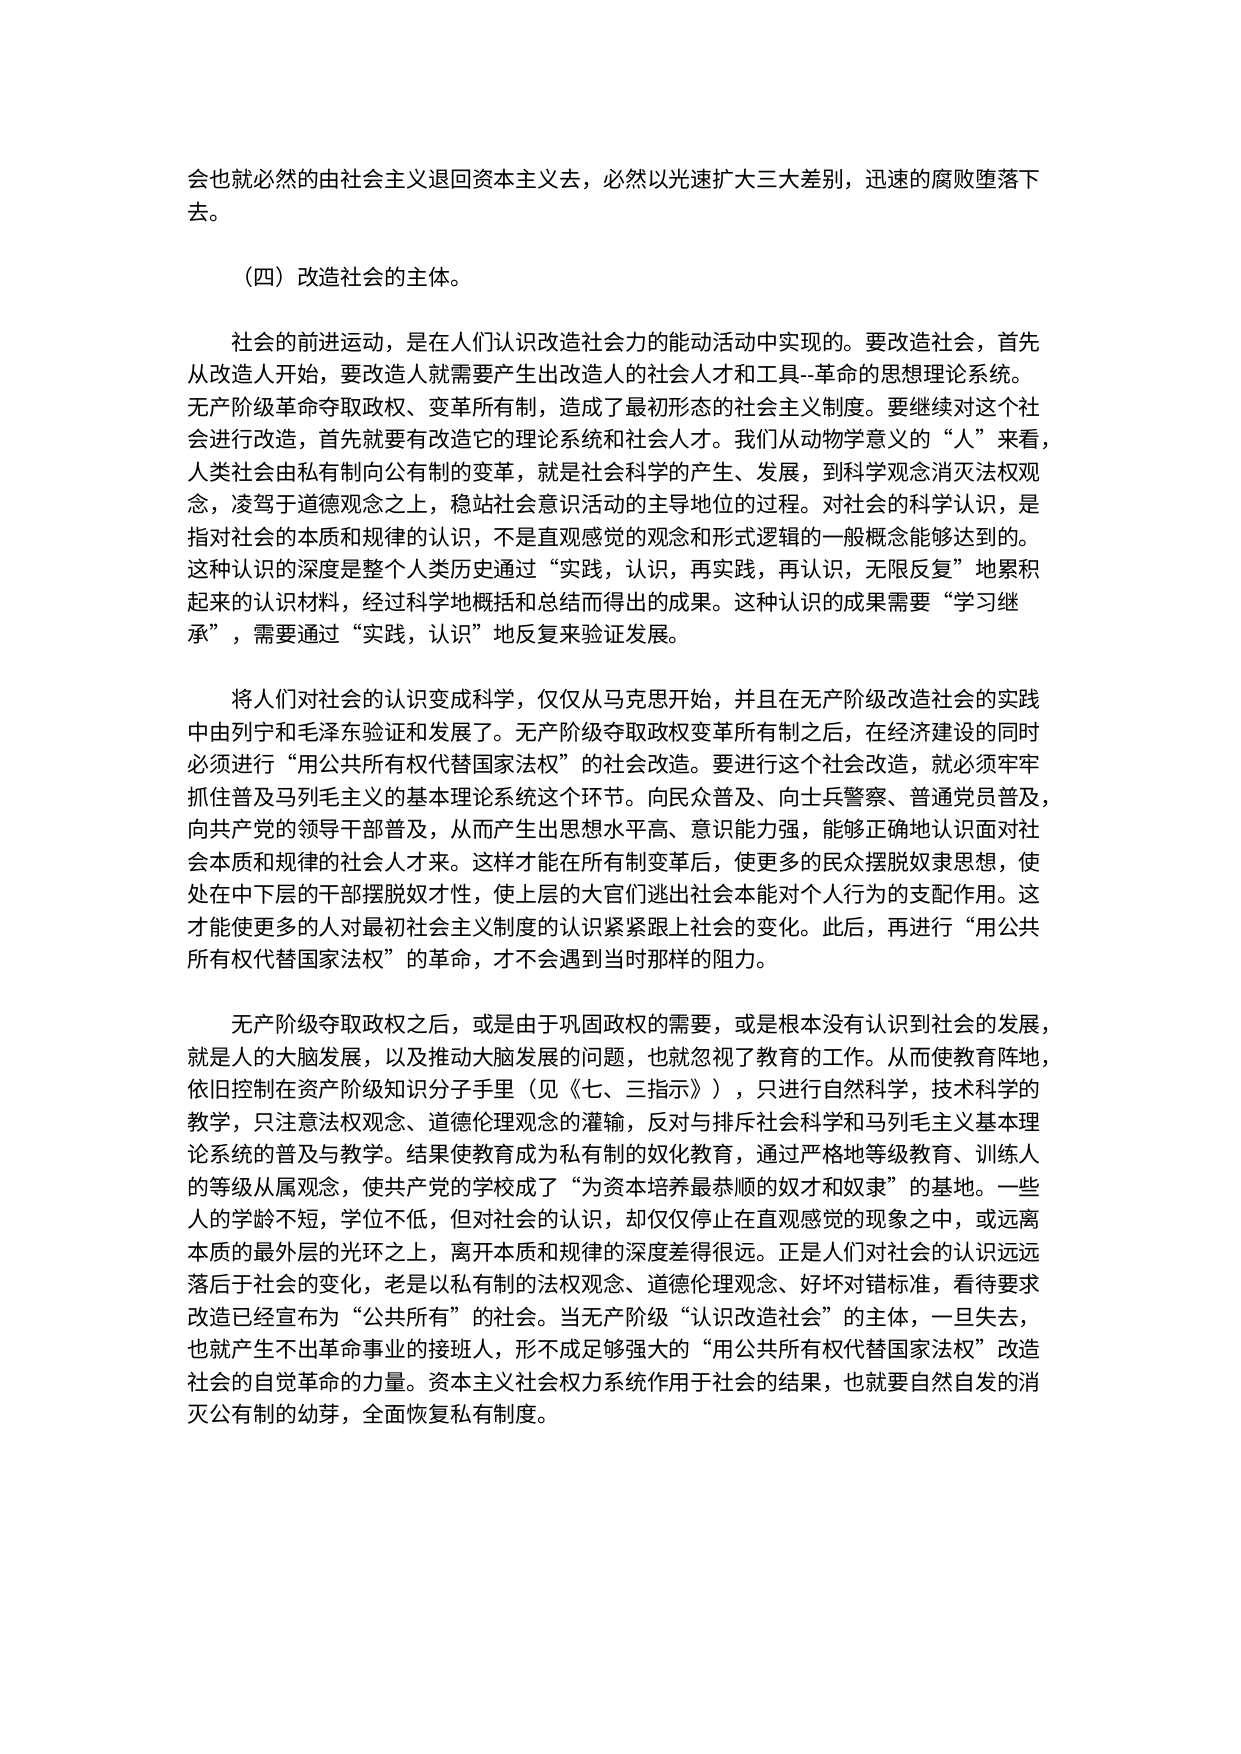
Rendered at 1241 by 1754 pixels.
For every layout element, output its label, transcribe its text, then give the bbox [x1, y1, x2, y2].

text 社会的前进运动，是在人们认识改造社会力的能动活动中实现的。要改造社会，首先从改造人开始，要改造人就需要产生出改造人的社会人才和工具--革命的思想理论系统。无产阶级革命夺取政权、变革所有制，造成了最初形态的社会主义制度。要继续对这个社会进行改造，首先就要有改造它的理论系统和社会人才。我们从动物学意义的“人”来看，人类社会由私有制向公有制的变革，就是社会科学的产生、发展，到科学观念消灭法权观念，凌驾于道德观念之上，稳站社会意识活动的主导地位的过程。对社会的科学认识，是指对社会的本质和规律的认识，不是直观感觉的观念和形式逻辑的一般概念能够达到的。这种认识的深度是整个人类历史通过“实践，认识，再实践，再认识，无限反复”地累积起来的认识材料，经过科学地概括和总结而得出的成果。这种认识的成果需要“学习继承”，需要通过“实践，认识”地反复来验证发展。 [187, 324, 1053, 649]
text （四）改造社会的主体。 [187, 259, 1053, 292]
text 将人们对社会的认识变成科学，仅仅从马克思开始，并且在无产阶级改造社会的实践中由列宁和毛泽东验证和发展了。无产阶级夺取政权变革所有制之后，在经济建设的同时必须进行“用公共所有权代替国家法权”的社会改造。要进行这个社会改造，就必须牢牢抓住普及马列毛主义的基本理论系统这个环节。向民众普及、向士兵警察、普通党员普及，向共产党的领导干部普及，从而产生出思想水平高、意识能力强，能够正确地认识面对社会本质和规律的社会人才来。这样才能在所有制变革后，使更多的民众摆脱奴隶思想，使处在中下层的干部摆脱奴才性，使上层的大官们逃出社会本能对个人行为的支配作用。这才能使更多的人对最初社会主义制度的认识紧紧跟上社会的变化。此后，再进行“用公共所有权代替国家法权”的革命，才不会遇到当时那样的阻力。 [187, 682, 1053, 974]
text 无产阶级夺取政权之后，或是由于巩固政权的需要，或是根本没有认识到社会的发展，就是人的大脑发展，以及推动大脑发展的问题，也就忽视了教育的工作。从而使教育阵地，依旧控制在资产阶级知识分子手里（见《七、三指示》），只进行自然科学，技术科学的教学，只注意法权观念、道德伦理观念的灌输，反对与排斥社会科学和马列毛主义基本理论系统的普及与教学。结果使教育成为私有制的奴化教育，通过严格地等级教育、训练人的等级从属观念，使共产党的学校成了“为资本培养最恭顺的奴才和奴隶”的基地。一些人的学龄不短，学位不低，但对社会的认识，却仅仅停止在直观感觉的现象之中，或远离本质的最外层的光环之上，离开本质和规律的深度差得很远。正是人们对社会的认识远远落后于社会的变化，老是以私有制的法权观念、道德伦理观念、好坏对错标准，看待要求改造已经宣布为“公共所有”的社会。当无产阶级“认识改造社会”的主体，一旦失去，也就产生不出革命事业的接班人，形不成足够强大的“用公共所有权代替国家法权”改造社会的自觉革命的力量。资本主义社会权力系统作用于社会的结果，也就要自然自发的消灭公有制的幼芽，全面恢复私有制度。 [187, 1007, 1053, 1429]
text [187, 162, 1053, 227]
